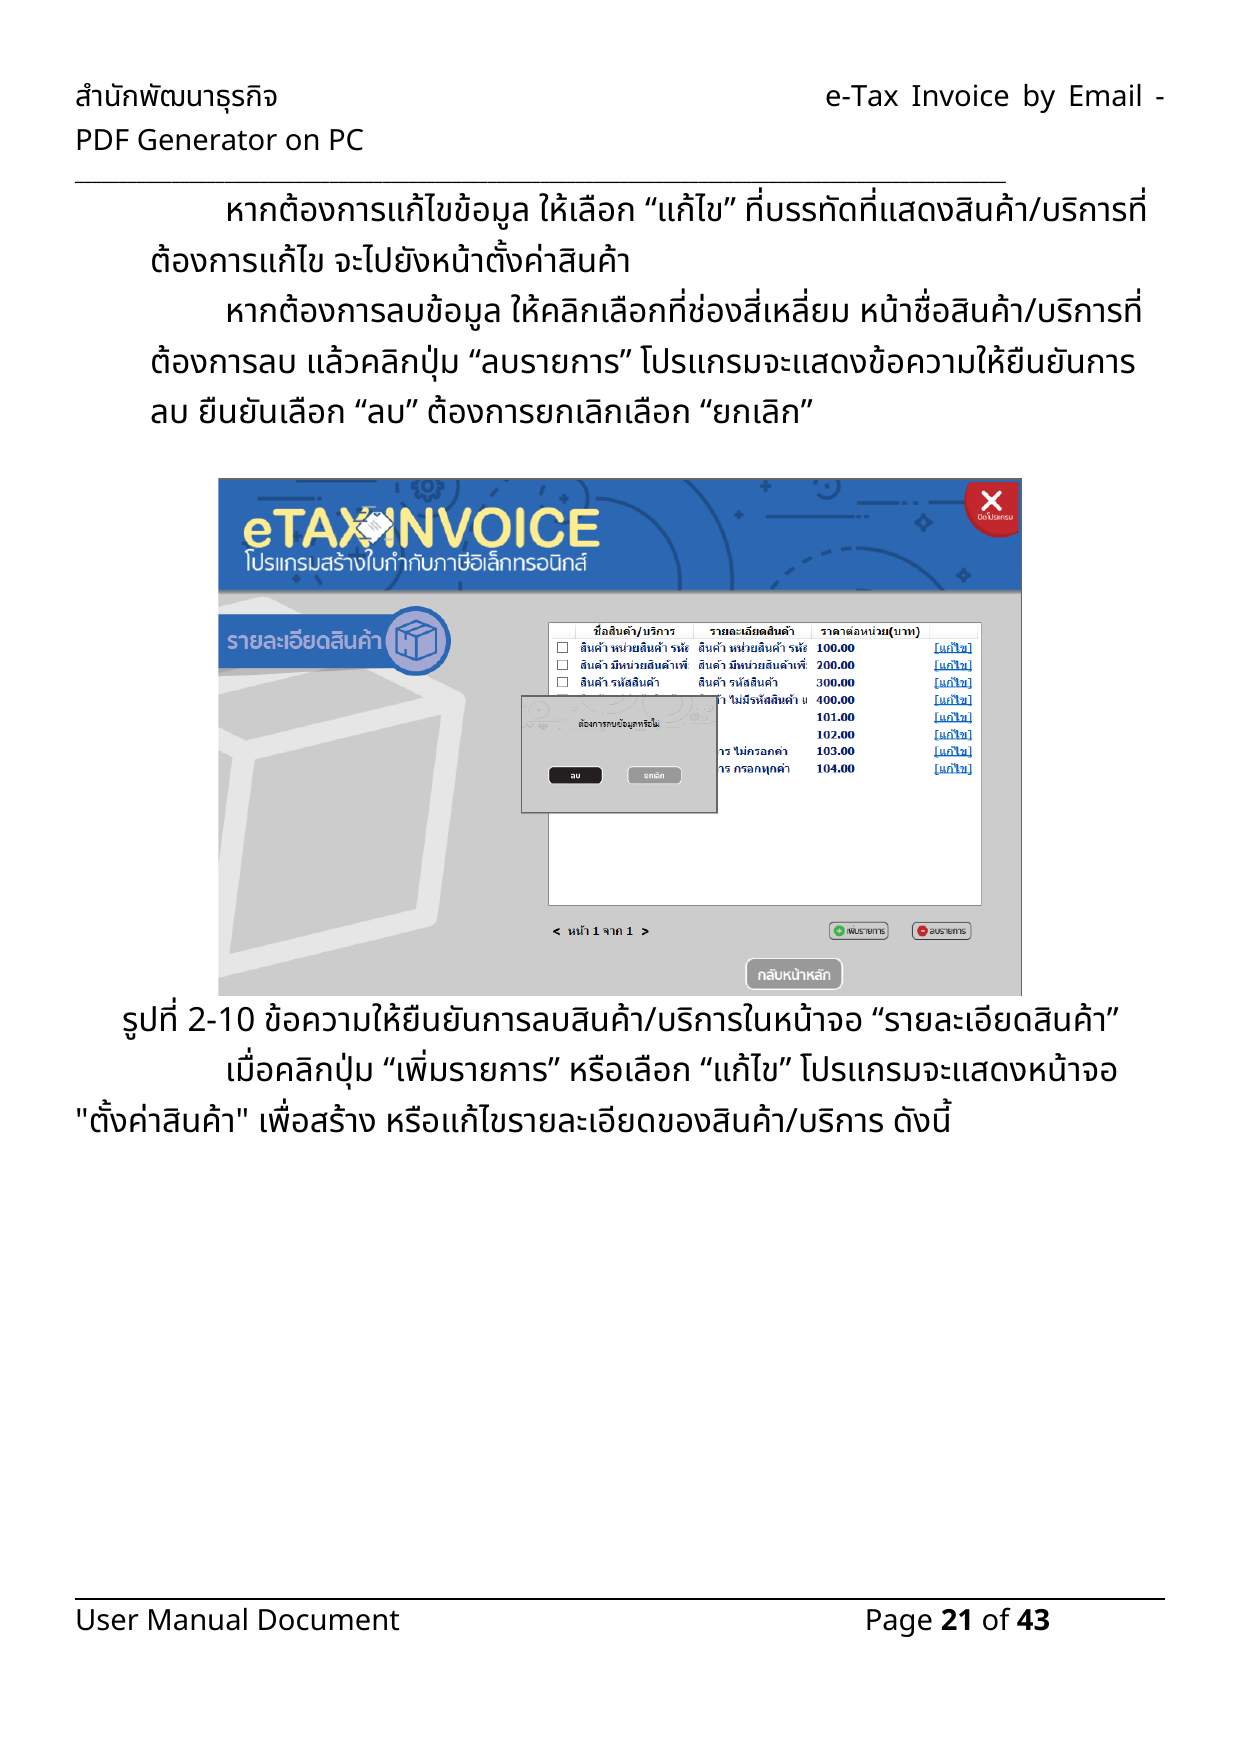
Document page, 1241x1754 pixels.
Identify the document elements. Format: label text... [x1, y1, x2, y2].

text หากต้องการลบข้อมูล ให้คลิกช่องสี่เหลี่ยม หน้าชื่อสินค้า/บริการที่ต้องการลบ แล้วคลิกปุ่ม “ลบรายการ” [150, 287, 1165, 438]
text เมื่อคลิกปุ่ม “เพิ่มรายการ” หรือ “แก้ไข” โปรแกรมจะแสดงหน้าจอ "ตั้งค่าสินค้า" เพื่อสร้าง หรือแก้ไขรายละเอียดของสินค้า/บริการ [75, 1046, 1165, 1147]
text หากต้องการแก้ไขข้อมูล ให้ “แก้ไข” ที่บรรทัดที่แสดงสินค้า/บริการที่ต้องการแก้ไข [150, 186, 1165, 287]
text 2-ข้อความให้ยืนยันการลบสินค้า/บริการในหน้าจอ “รายละเอียดสินค้า” [75, 995, 1165, 1046]
picture [218, 478, 1022, 996]
